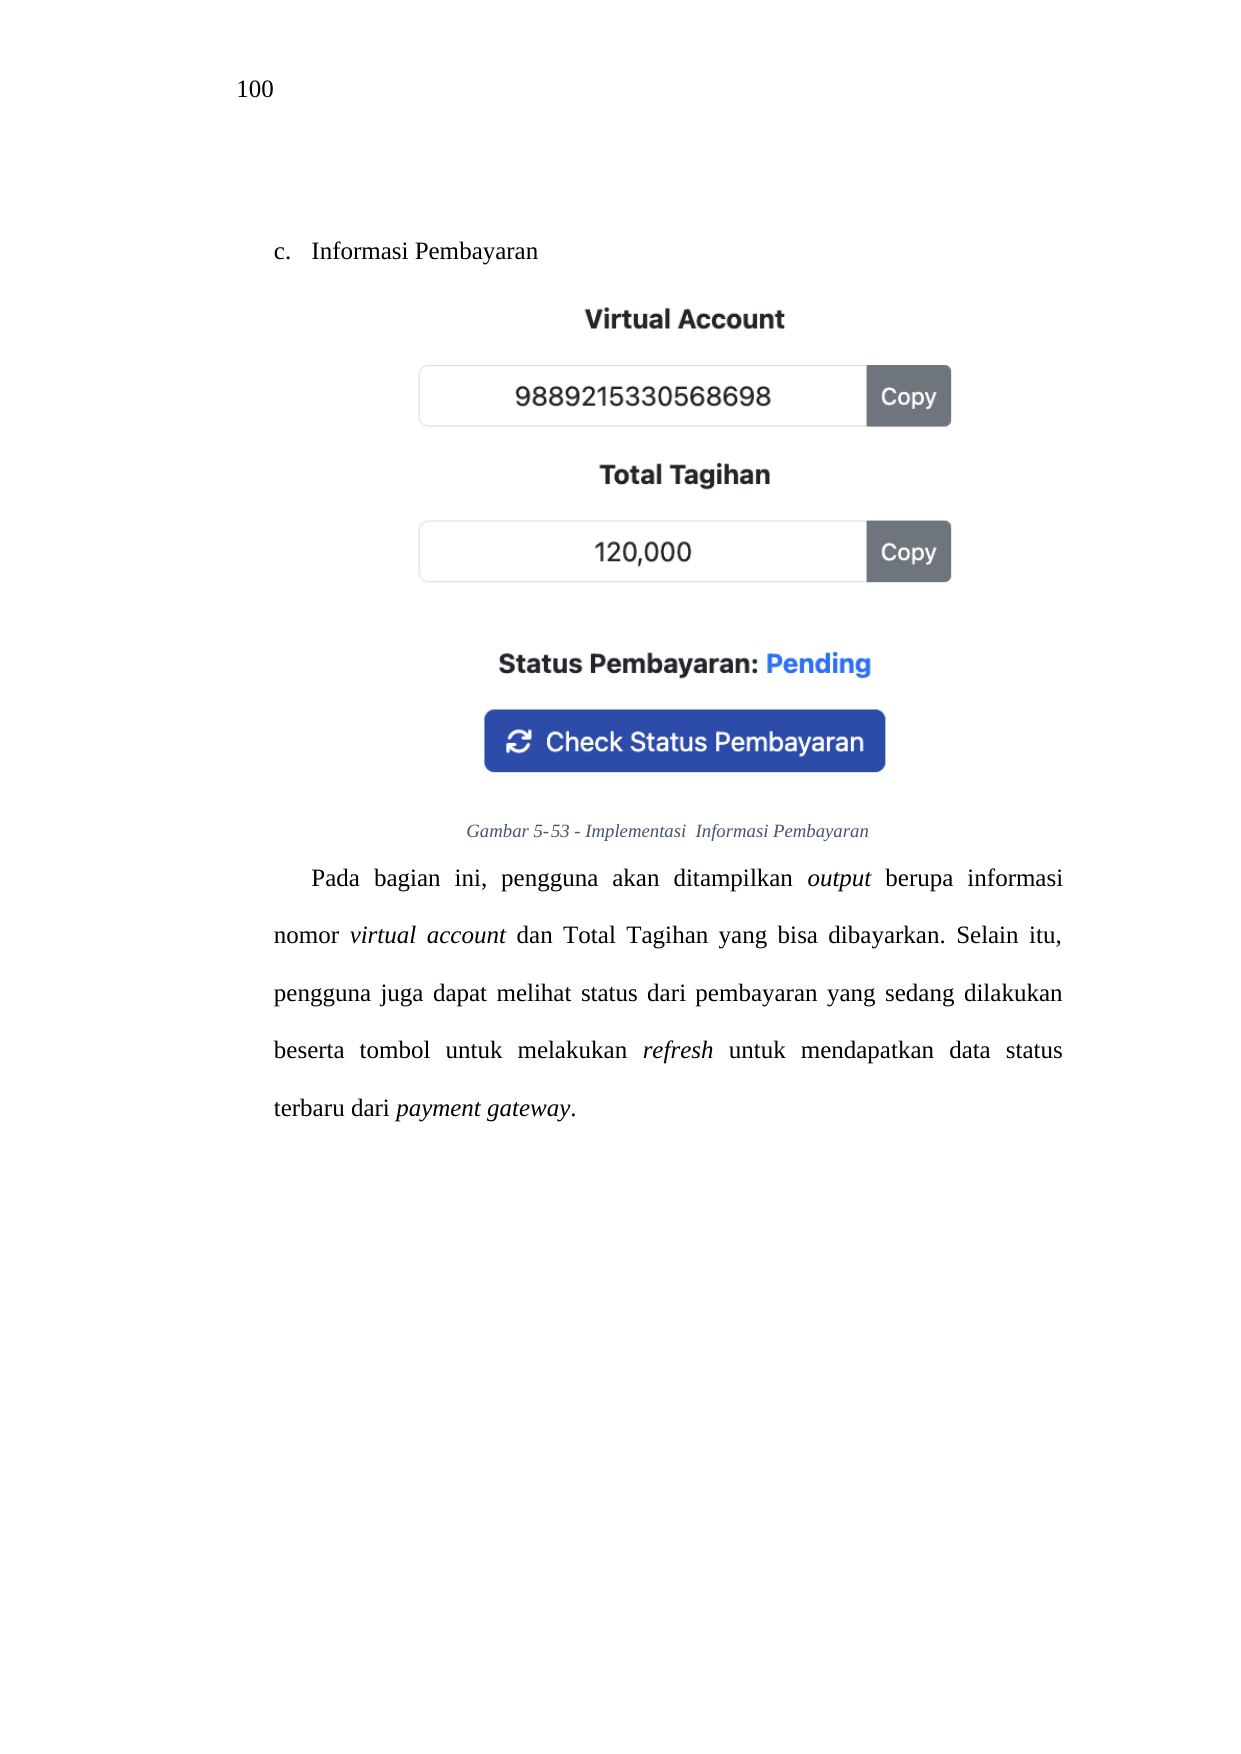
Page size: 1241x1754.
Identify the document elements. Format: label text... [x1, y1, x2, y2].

picture [403, 293, 971, 792]
list Informasi Pembayaran [274, 236, 1063, 265]
text Pada bagian ini, pengguna akan ditampilkan output berupa informasi nomor virtual account dan Total Tagihan yang bisa dibayarkan. Selain itu, pengguna juga dapat melihat status dari pembayaran yang sedang dilakukan beserta tombol untuk melakukan refresh untuk mendapatkan data status terbaru dari payment gateway. [274, 863, 1063, 1122]
